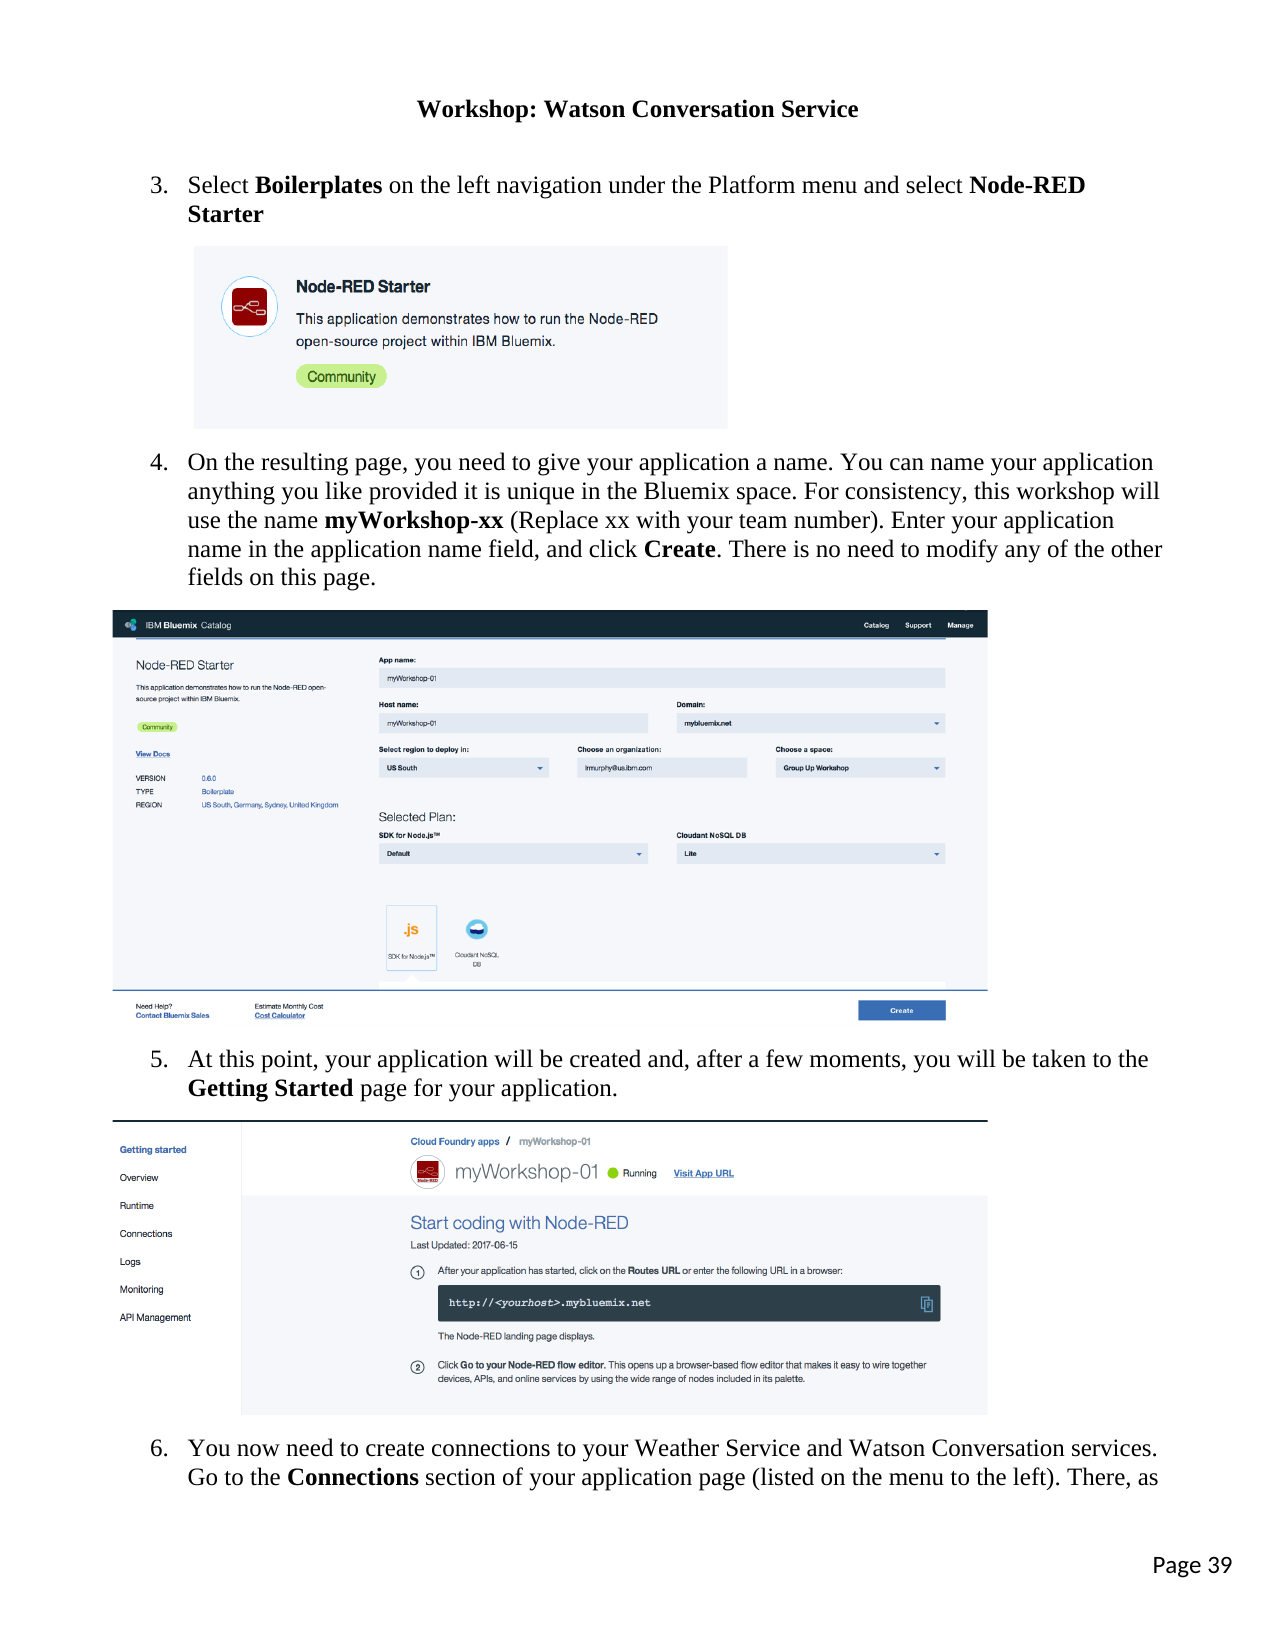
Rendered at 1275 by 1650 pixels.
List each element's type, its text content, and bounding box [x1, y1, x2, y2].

picture [193, 246, 728, 429]
list Select Boilerplates on the left navigation under the Platform menu and select Node-RED Starter [150, 170, 1162, 227]
list At this point, your application will be created and, after a few moments, you will be taken to the Getting Started page for your application. [150, 1044, 1162, 1101]
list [150, 1433, 1162, 1490]
picture [112, 610, 988, 1026]
picture [112, 1120, 988, 1415]
list On the resulting page, you need to give your application a name. You can name your application anything you like provided it is unique in the Bluemix space. For consistency, this workshop will use the name myWorkshop-xx (Replace xx with your team number). Enter your application name in the application name field, and click Create. There is no need to modify any of the other fields on this page. [150, 447, 1162, 591]
